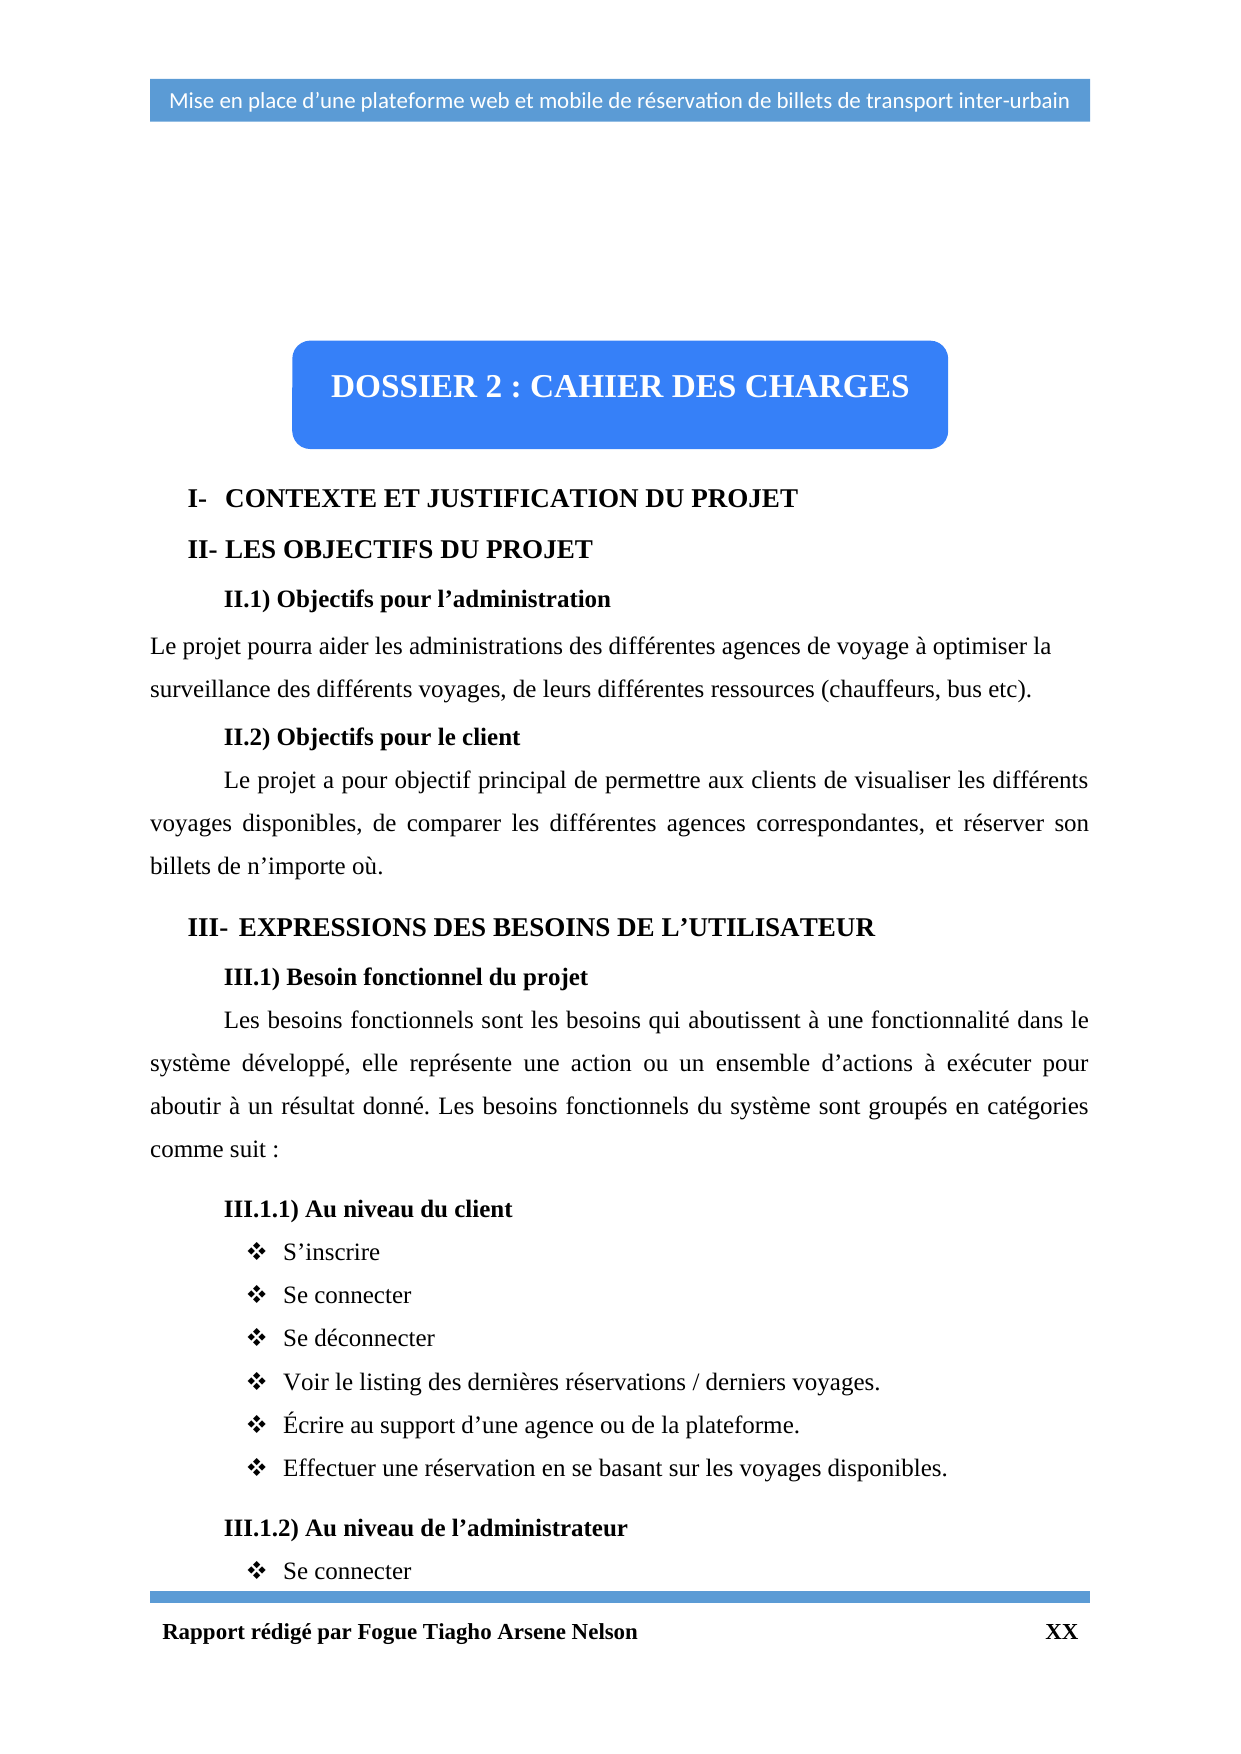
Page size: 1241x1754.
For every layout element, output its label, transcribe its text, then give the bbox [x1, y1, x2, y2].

subtitle Le projet pourra aider les administrations des différentes agences de voyage à optimiser la surveillance des différents voyages, de leurs différentes ressources (chauffeurs, bus etc). [150, 631, 1090, 703]
subtitle II.1) Objectifs pour l’administration [224, 584, 1090, 613]
list Voir le listing des dernières réservations / derniers voyages. [245, 1367, 1090, 1395]
subtitle III.1) Besoin fonctionnel du projet [224, 962, 1090, 991]
subtitle II.2) Objectifs pour le client [224, 722, 1090, 751]
text Le projet a pour objectif principal de permettre aux clients de visualiser les différents voyages disponibles, de comparer les différentes agences correspondantes, et réserver son billets de n’importe où. [150, 765, 1090, 880]
list Écrire au support d’une agence ou de la plateforme. [245, 1410, 1090, 1438]
list Se connecter [245, 1280, 1090, 1309]
list Effectuer une réservation en se basant sur les voyages disponibles. [245, 1453, 1090, 1482]
subtitle LES OBJECTIFS DU PROJET [187, 533, 1090, 564]
subtitle EXPRESSIONS DES BESOINS DE L’UTILISATEUR [187, 911, 1090, 942]
text Les besoins fonctionnels sont les besoins qui aboutissent à une fonctionnalité dans le système développé, elle représente une action ou un ensemble d’actions à exécuter pour aboutir à un résultat donné. Les besoins fonctionnels du système sont groupés en catégories comme suit : [150, 1005, 1090, 1163]
subtitle III.1.2) Au niveau de l’administrateur [224, 1513, 1090, 1541]
list Se connecter [245, 1556, 1090, 1584]
list Se déconnecter [245, 1323, 1090, 1352]
subtitle CONTEXTE ET JUSTIFICATION DU PROJET [187, 482, 1090, 514]
subtitle III.1.1) Au niveau du client [224, 1194, 1090, 1223]
list S’inscrire [245, 1237, 1090, 1266]
